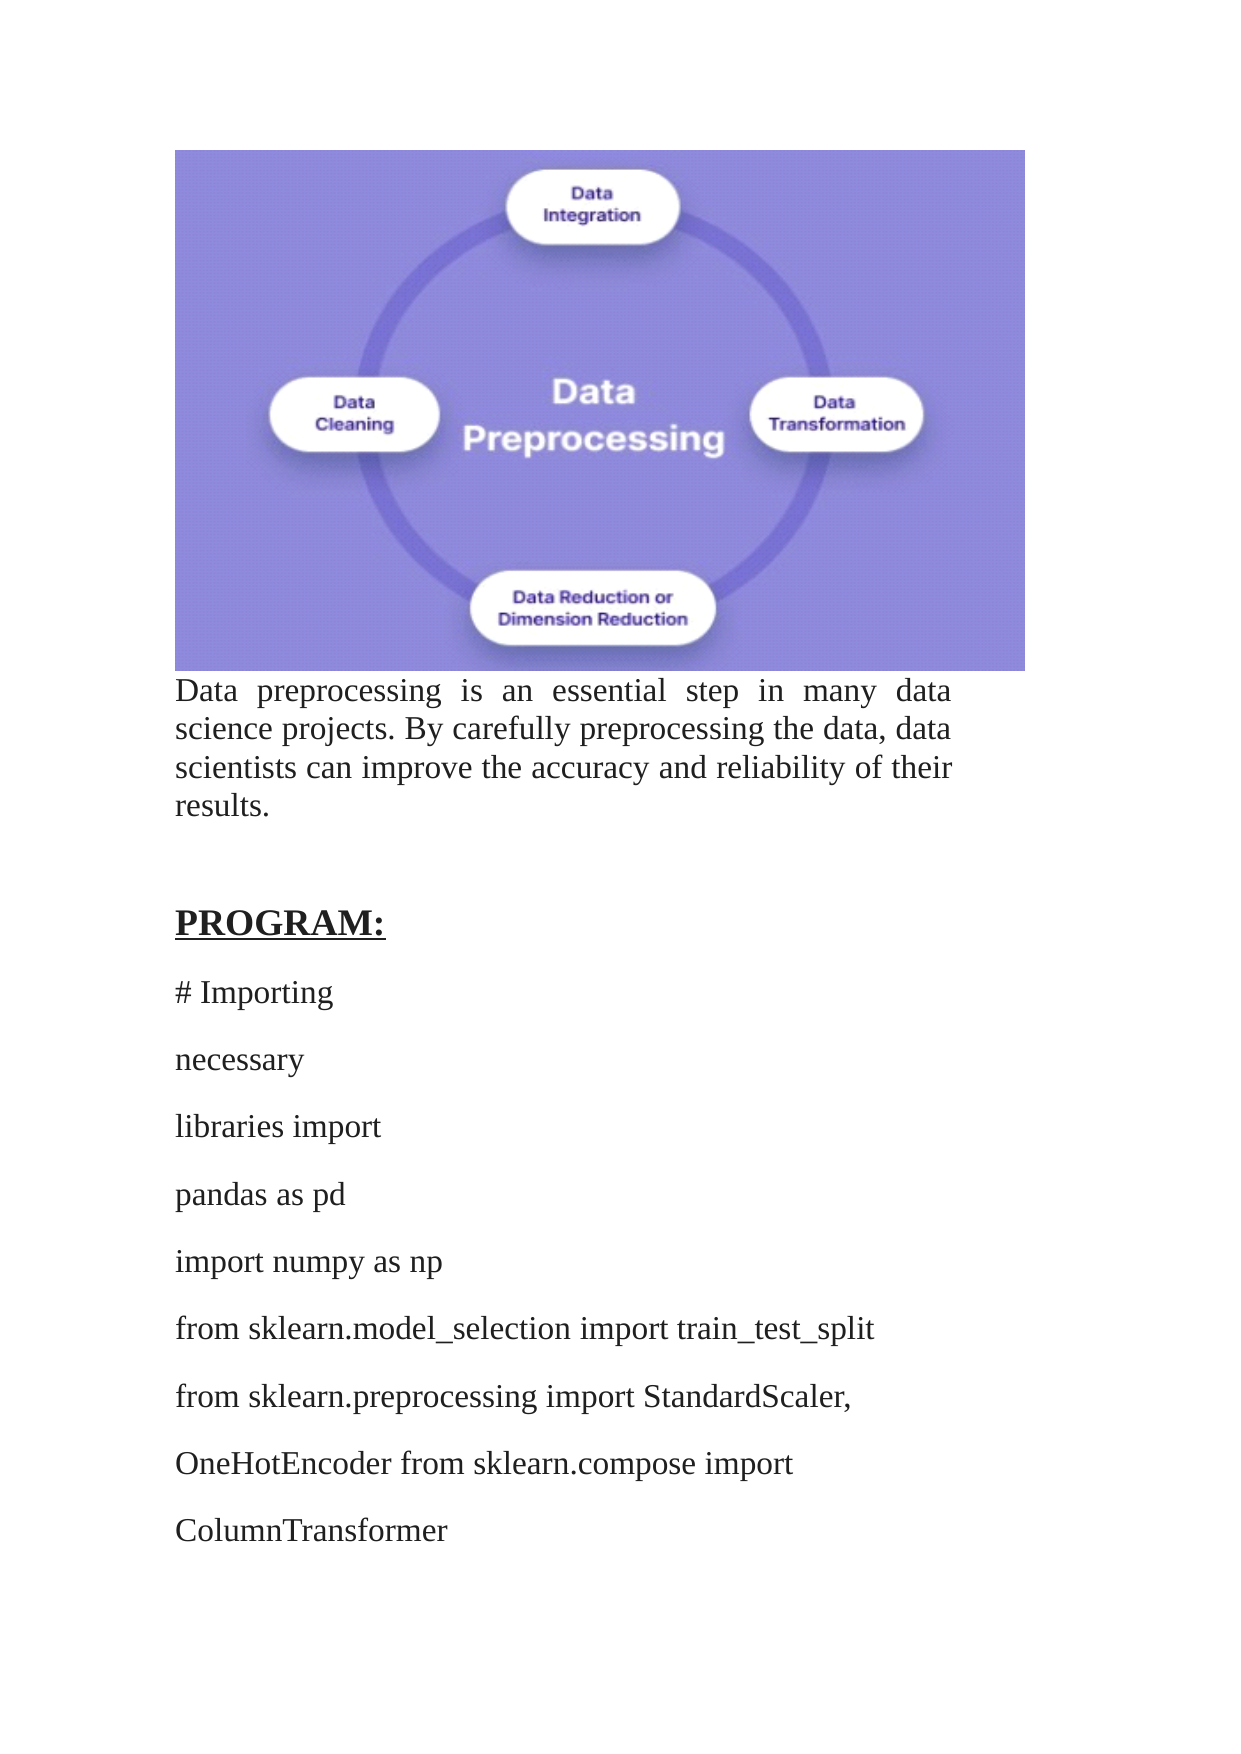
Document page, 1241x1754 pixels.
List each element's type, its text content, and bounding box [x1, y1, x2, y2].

text from sklearn.model_selection import train_test_split [175, 1308, 1090, 1347]
text PROGRAM: [175, 900, 1090, 943]
text from sklearn.preprocessing import StandardScaler, OneHotEncoder from sklearn.compose import ColumnTransformer [175, 1376, 898, 1548]
picture [175, 150, 1025, 671]
text # Importing necessary libraries import pandas as pd [175, 973, 407, 1212]
text import numpy as np [175, 1241, 1090, 1279]
text Data preprocessing is an essential step in many data science projects. By carefully preprocessing the data, data scientists can improve the accuracy and reliability of their results. [175, 671, 952, 824]
